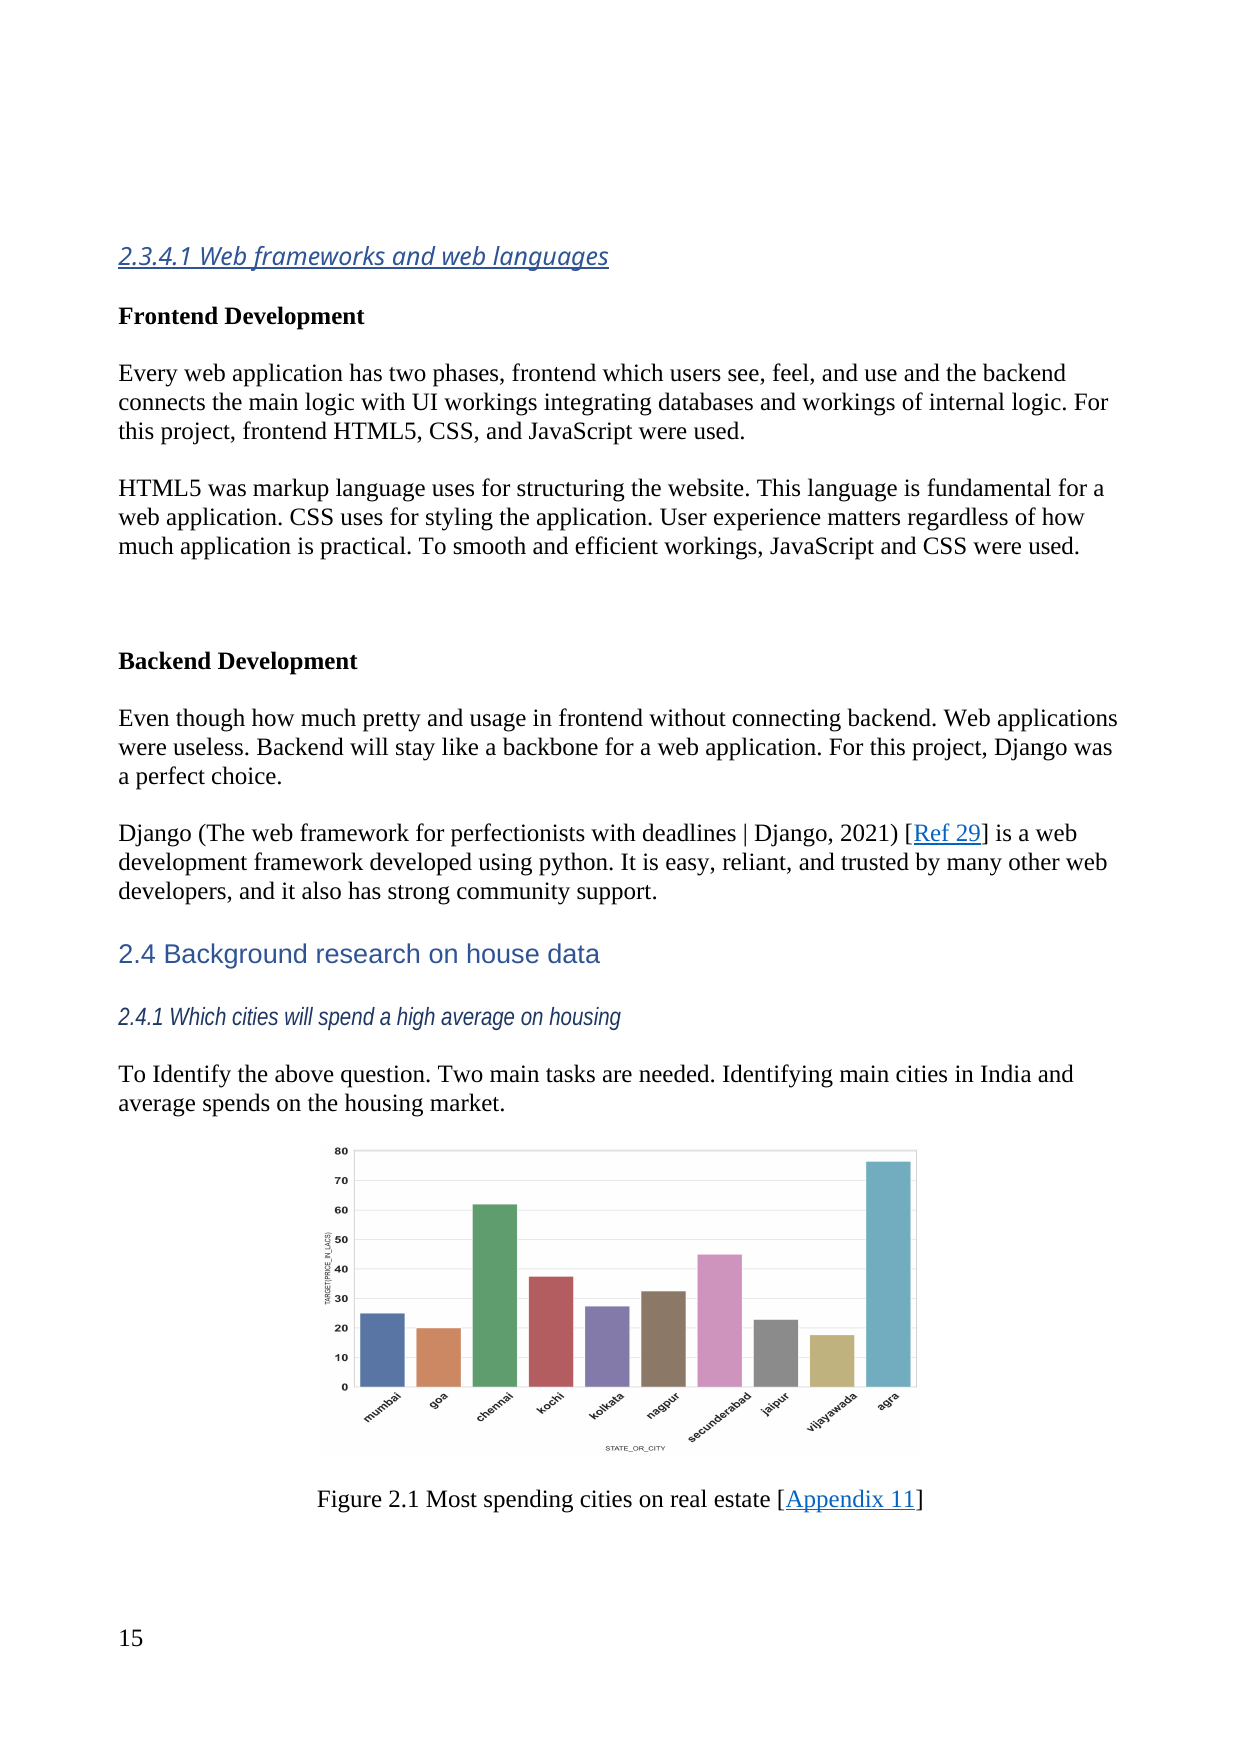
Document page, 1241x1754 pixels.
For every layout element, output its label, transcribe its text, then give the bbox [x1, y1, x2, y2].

text Even though how much pretty and usage in frontend without connecting backend. Web applications were useless. Backend will stay like a backbone for a web application. For this project, Django was a perfect choice. [118, 703, 1122, 790]
text Frontend Development [118, 301, 1122, 330]
subtitle 2.4 Background research on house data [118, 938, 1122, 969]
subtitle 2.3.4.1 Web frameworks and web languages [118, 238, 1122, 272]
picture [320, 1144, 920, 1455]
text Backend Development [118, 646, 1122, 675]
text To Identify the above question. Two main tasks are needed. Identifying main cities in India and average spends on the housing market. [118, 1059, 1122, 1117]
text Django (The web framework for perfectionists with deadlines | Django, 2021) [Ref 29] is a web development framework developed using python. It is easy, reliant, and trusted by many other web developers, and it also has strong community support. [118, 818, 1122, 905]
text Figure 2.1 Most spending cities on real estate [Appendix 11] [118, 1484, 1122, 1512]
text HTML5 was markup language uses for structuring the website. This language is fundamental for a web application. CSS uses for styling the application. User experience matters regardless of how much application is practical. To smooth and efficient workings, JavaScript and CSS were used. [118, 473, 1122, 560]
text Every web application has two phases, frontend which users see, feel, and use and the backend connects the main logic with UI workings integrating databases and workings of internal logic. For this project, frontend HTML5, CSS, and JavaScript were used. [118, 358, 1122, 445]
subtitle 2.4.1 Which cities will spend a high average on housing [118, 1002, 1122, 1030]
